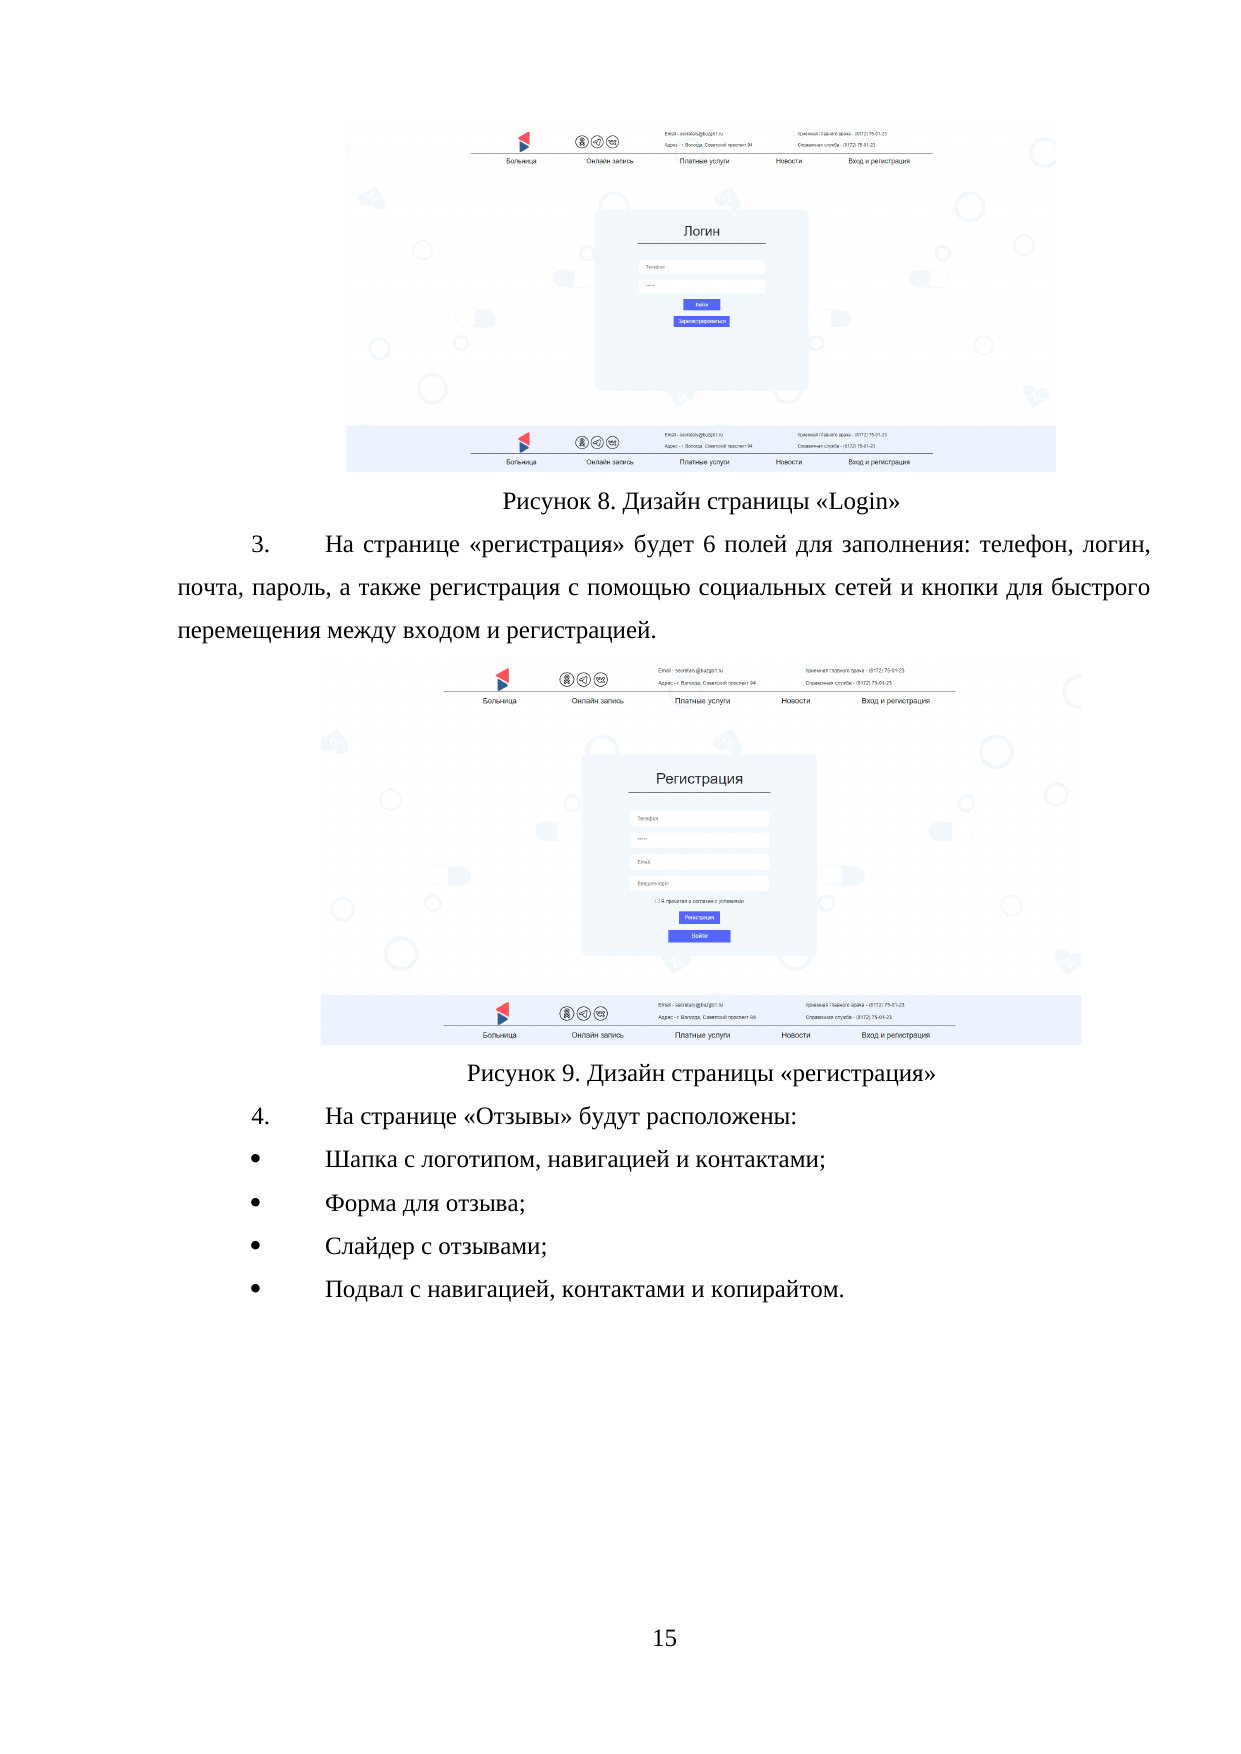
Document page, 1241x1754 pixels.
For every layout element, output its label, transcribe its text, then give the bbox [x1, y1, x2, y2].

picture [346, 118, 1057, 472]
picture [321, 658, 1082, 1045]
list На странице «регистрация» будет 6 полей для заполнения: телефон, логин, почта, пароль, а также регистрация с помощью социальных сетей и кнопки для быстрого перемещения между входом и регистрацией. [177, 529, 1152, 644]
list Рисунок 8. Дизайн страницы «Login» [177, 486, 1152, 515]
list На странице «Отзывы» будут расположены: [177, 1101, 1152, 1130]
list Слайдер с отзывами; [177, 1231, 1152, 1259]
list Шапка с логотипом, навигацией и контактами; [177, 1144, 1152, 1173]
list Подвал с навигацией, контактами и копирайтом. [177, 1274, 1152, 1303]
list Форма для отзыва; [177, 1188, 1152, 1216]
list Рисунок 9. Дизайн страницы «регистрация» [177, 1058, 1152, 1087]
